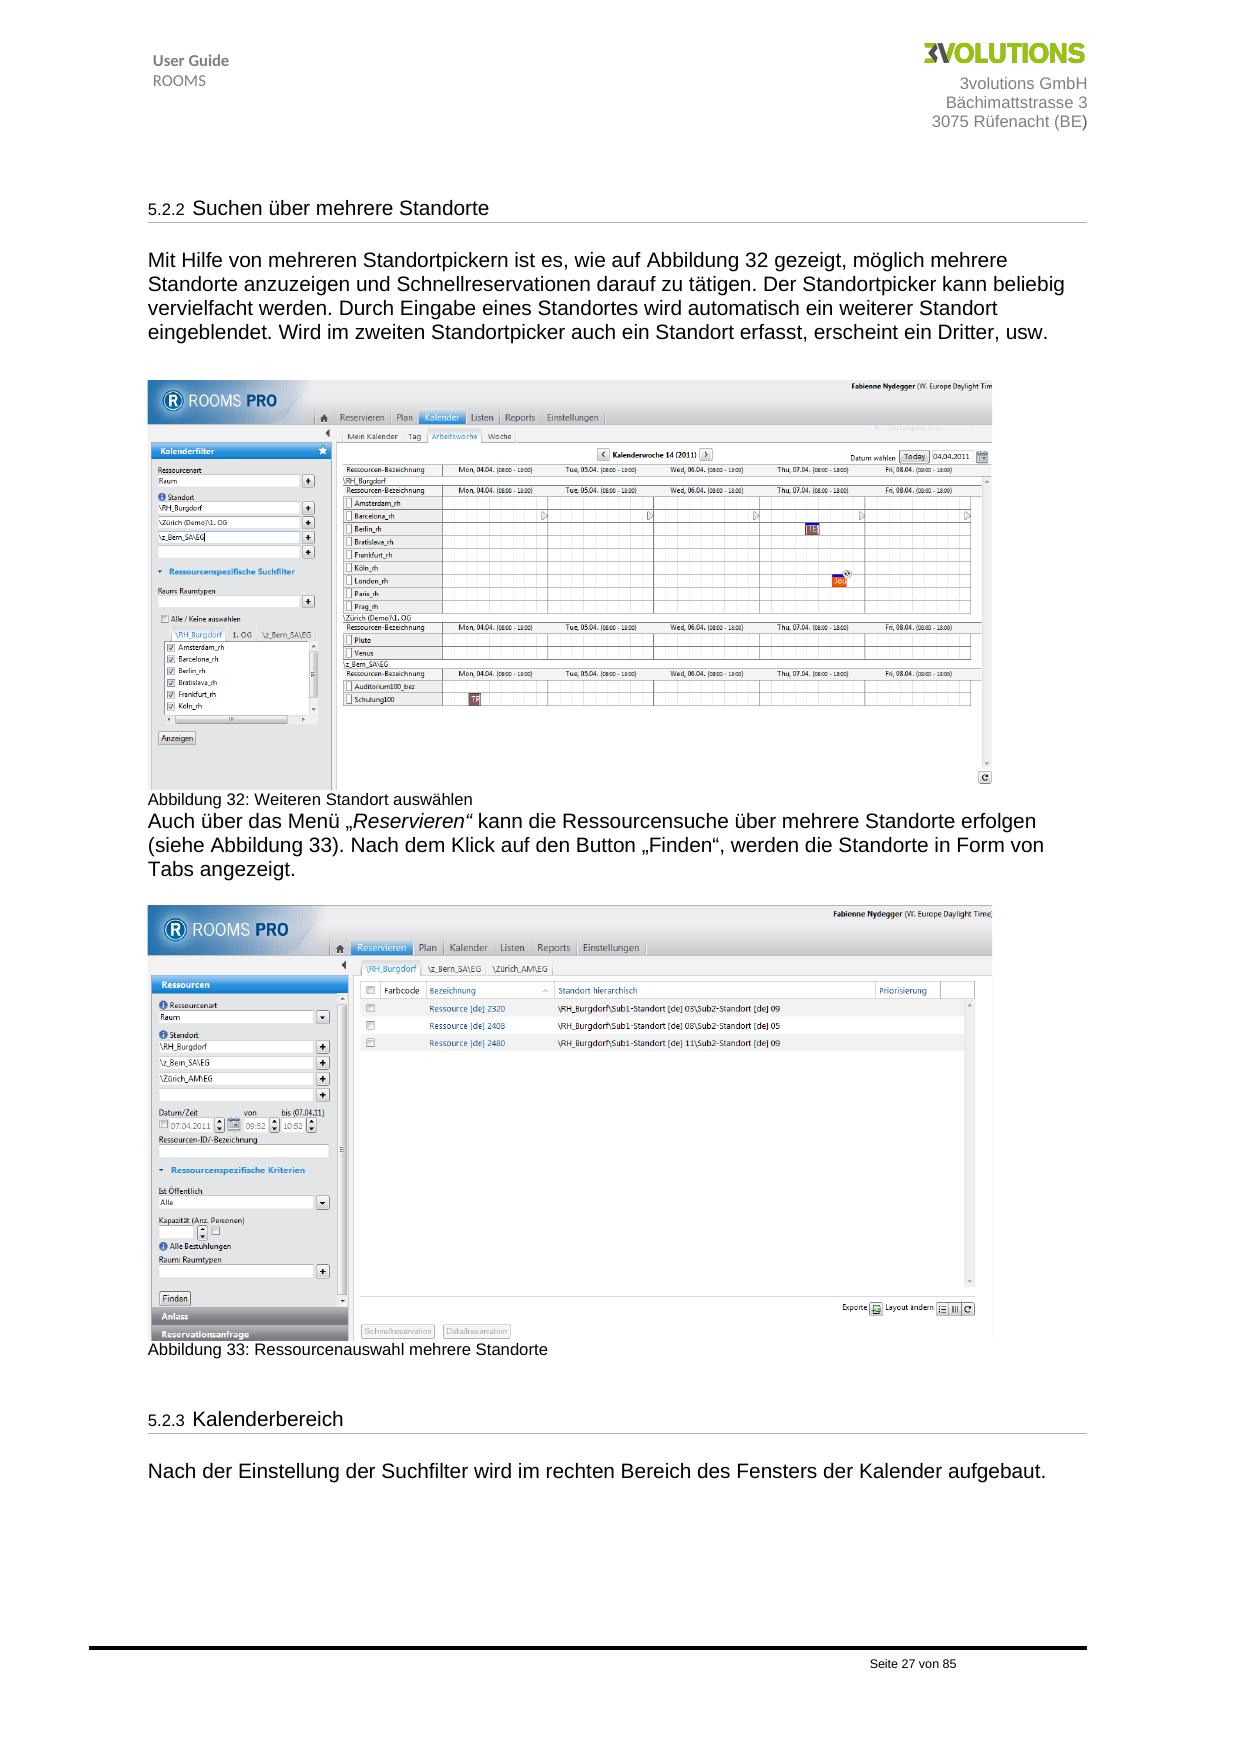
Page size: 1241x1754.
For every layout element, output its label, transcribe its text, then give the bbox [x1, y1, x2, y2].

subtitle Suchen über mehrere Standorte [148, 196, 1087, 222]
picture [147, 380, 993, 790]
picture [921, 40, 1088, 66]
text Abbildung 32: Weiteren Standort auswählen [148, 790, 1087, 809]
subtitle Kalenderbereich [148, 1407, 1087, 1433]
picture [147, 905, 993, 1341]
text Auch über das Menü „Reservieren“ kann die Ressourcensuche über mehrere Standorte erfolgen (siehe Abbildung 33). Nach dem Klick auf den Button „Finden“, werden die Standorte in Form von Tabs angezeigt. [148, 809, 1087, 881]
text Nach der Einstellung der Suchfilter wird im rechten Bereich des Fensters der Kalender aufgebaut. [148, 1459, 1087, 1483]
text Mit Hilfe von mehreren Standortpickern ist es, wie auf Abbildung 32 gezeigt, möglich mehrere Standorte anzuzeigen und Schnellreservationen darauf zu tätigen. Der Standortpicker kann beliebig vervielfacht werden. Durch Eingabe eines Standortes wird automatisch ein weiterer Standort eingeblendet. Wird im zweiten Standortpicker auch ein Standort erfasst, erscheint ein Dritter, usw. [148, 248, 1087, 343]
text Abbildung 33: Ressourcenauswahl mehrere Standorte [148, 1340, 1087, 1359]
